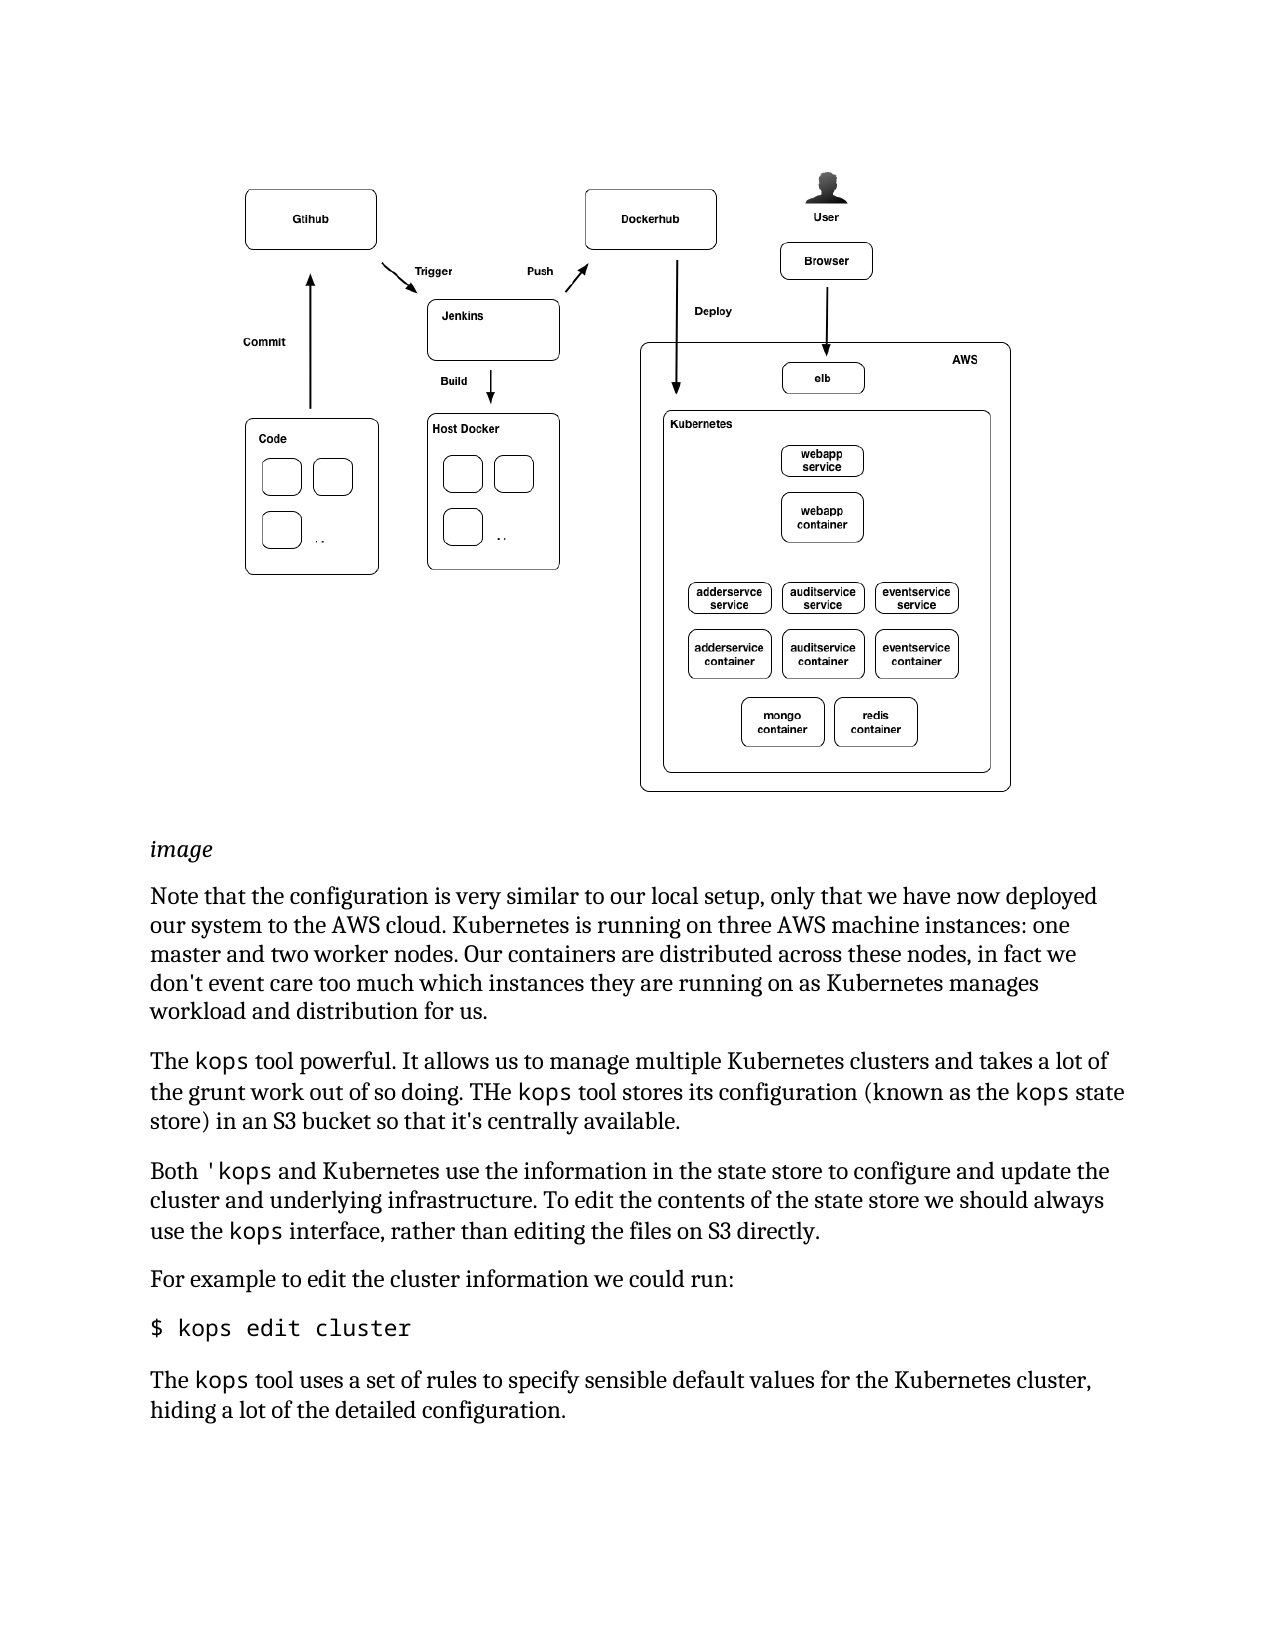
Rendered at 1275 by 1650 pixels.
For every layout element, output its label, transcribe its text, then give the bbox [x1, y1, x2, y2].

text Both 'kops and Kubernetes use the information in the state store to configure and update the cluster and underlying infrastructure. To edit the contents of the state store we should always use the kops interface, rather than editing the files on S3 directly. [150, 1155, 1125, 1246]
text The kops tool powerful. It allows us to manage multiple Kubernetes clusters and takes a lot of the grunt work out of so doing. THe kops tool stores its configuration (known as the kops state store) in an S3 bucket so that it's centrally available. [150, 1045, 1125, 1136]
text $ kops edit cluster [150, 1312, 1125, 1343]
text The kops tool uses a set of rules to specify sensible default values for the Kubernetes cluster, hiding a lot of the detailed configuration. [150, 1364, 1125, 1424]
text For example to edit the cluster information we could run: [150, 1265, 1125, 1293]
text Note that the configuration is very similar to our local setup, only that we have now deployed our system to the AWS cloud. Kubernetes is running on three AWS machine instances: one master and two worker nodes. Our containers are distributed across these nodes, in fact we don't event care too much which instances they are running on as Kubernetes manages workload and distribution for us. [150, 882, 1125, 1026]
text image [150, 835, 1125, 863]
picture [168, 150, 1044, 814]
